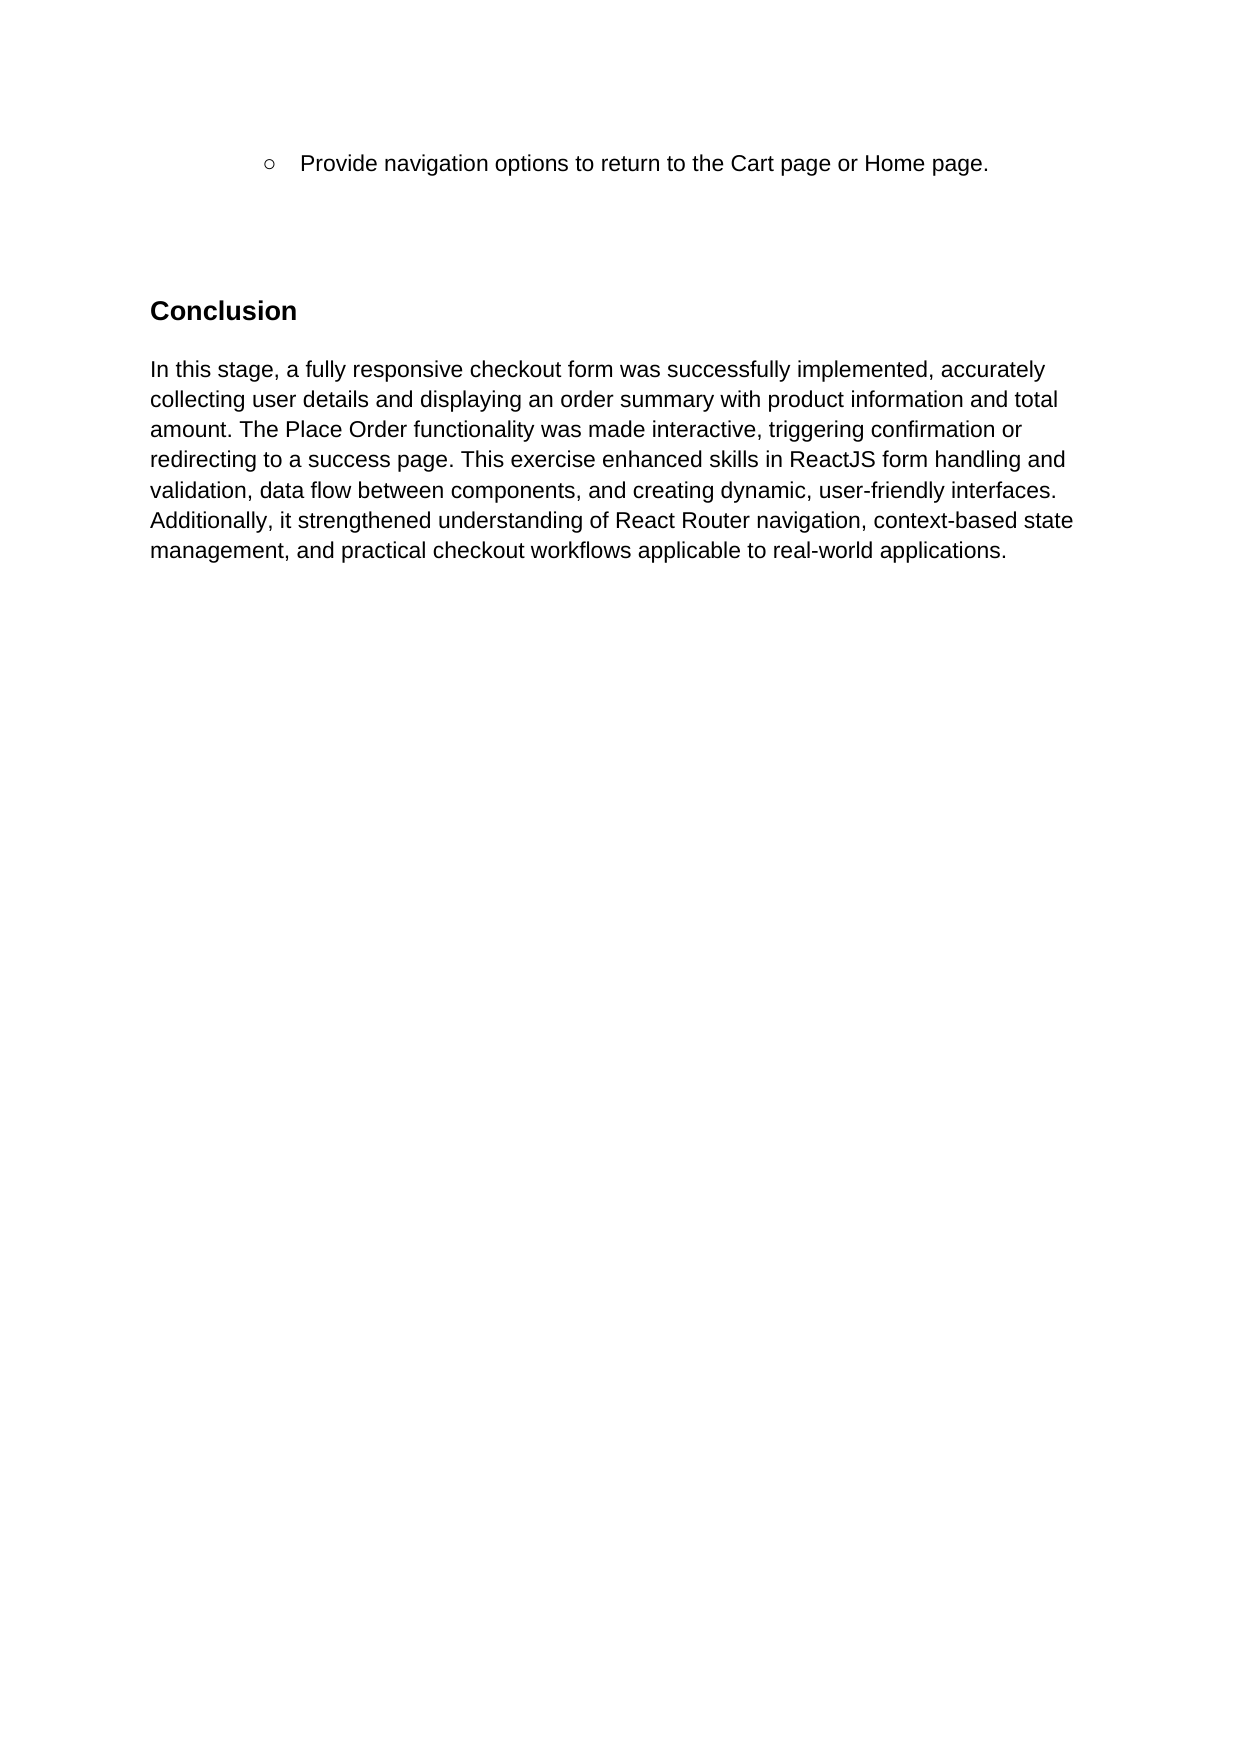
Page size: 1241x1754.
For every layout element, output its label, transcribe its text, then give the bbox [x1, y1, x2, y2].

text In this stage, a fully responsive checkout form was successfully implemented, accurately collecting user details and displaying an order summary with product information and total amount. The Place Order functionality was made interactive, triggering confirmation or redirecting to a success page. This exercise enhanced skills in ReactJS form handling and validation, data flow between components, and creating dynamic, user-friendly interfaces. Additionally, it strengthened understanding of React Router navigation, context-based state management, and practical checkout workflows applicable to real-world applications. [150, 356, 1090, 563]
subtitle Conclusion [150, 295, 1090, 326]
list Provide navigation options to return to the Cart page or Home page. [262, 150, 1090, 207]
